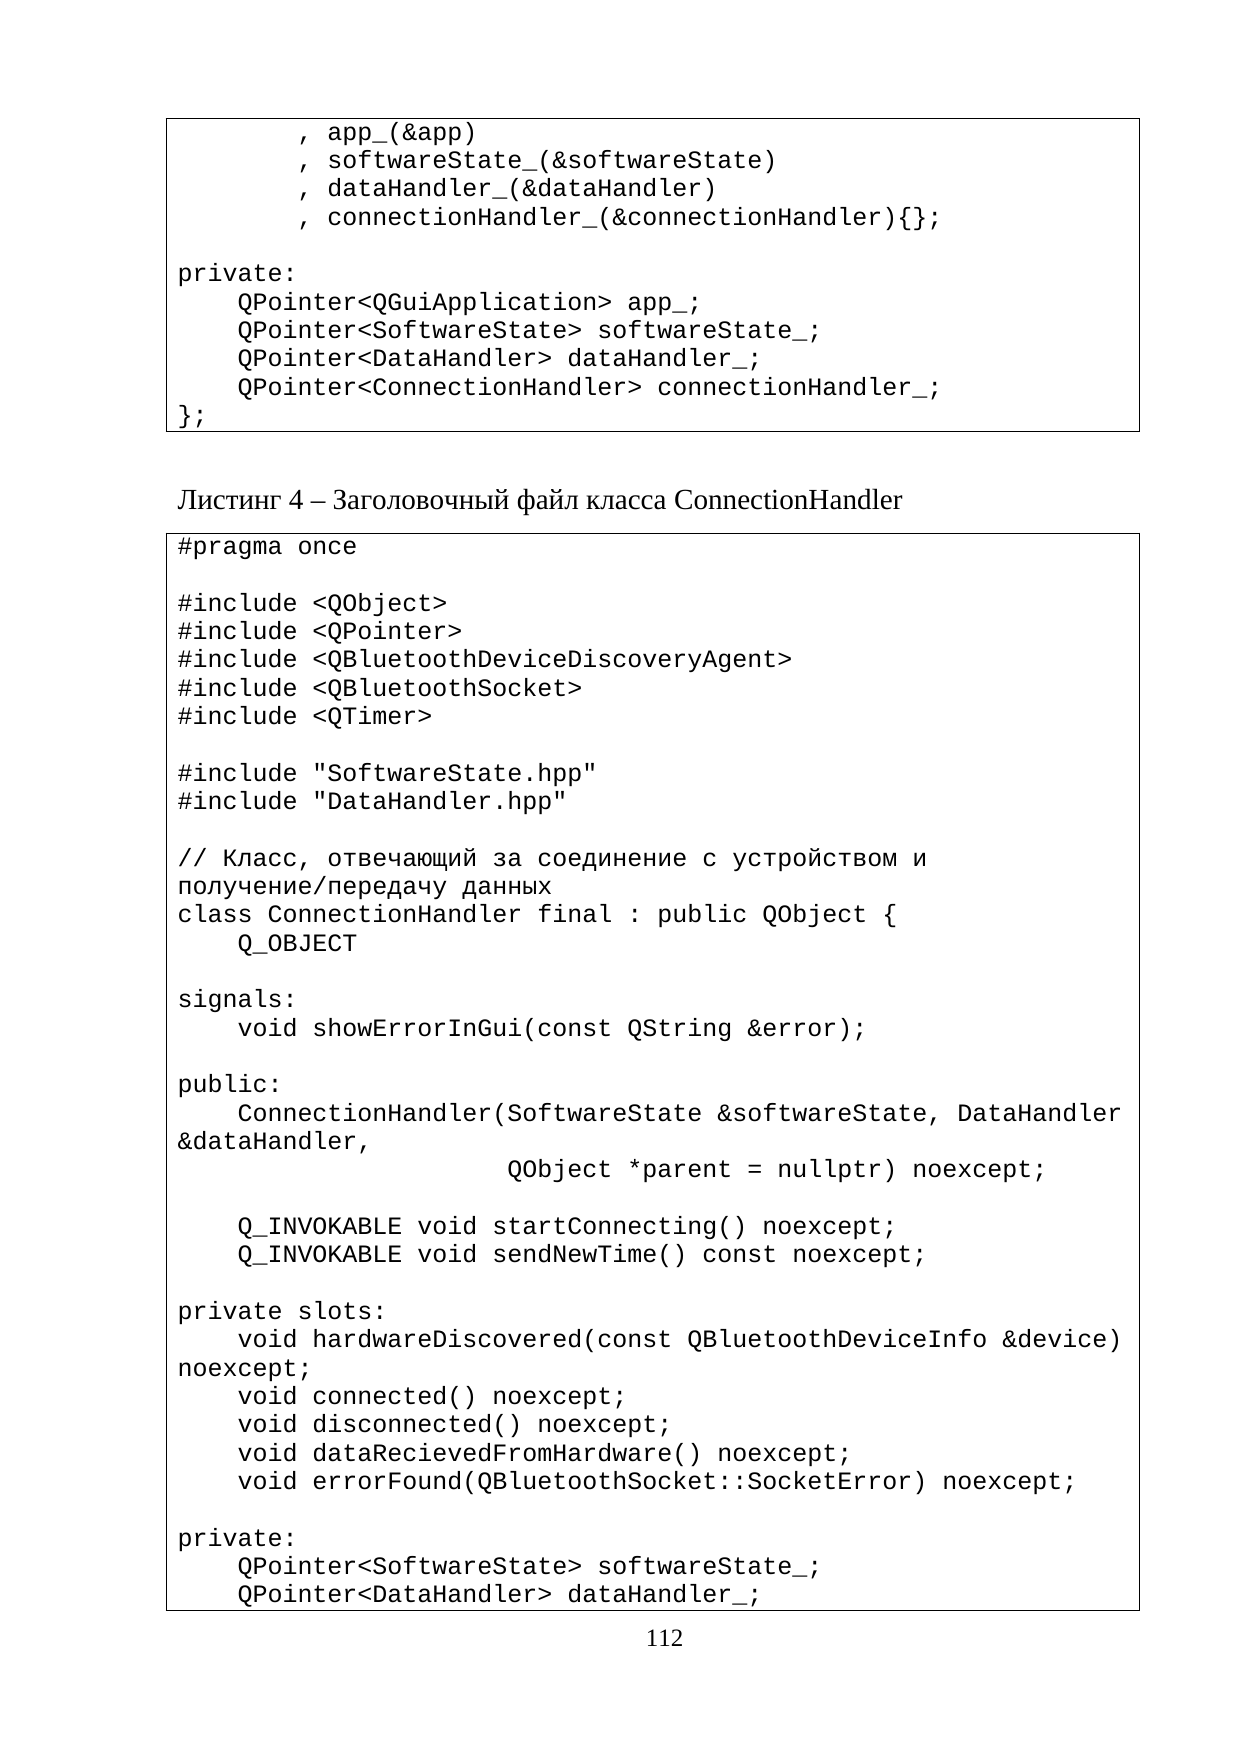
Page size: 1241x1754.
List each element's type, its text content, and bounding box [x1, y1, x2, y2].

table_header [167, 119, 1139, 431]
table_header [167, 534, 1139, 1610]
text Листинг 4 – Заголовочный файл класса ConnectionHandler [177, 482, 1152, 516]
